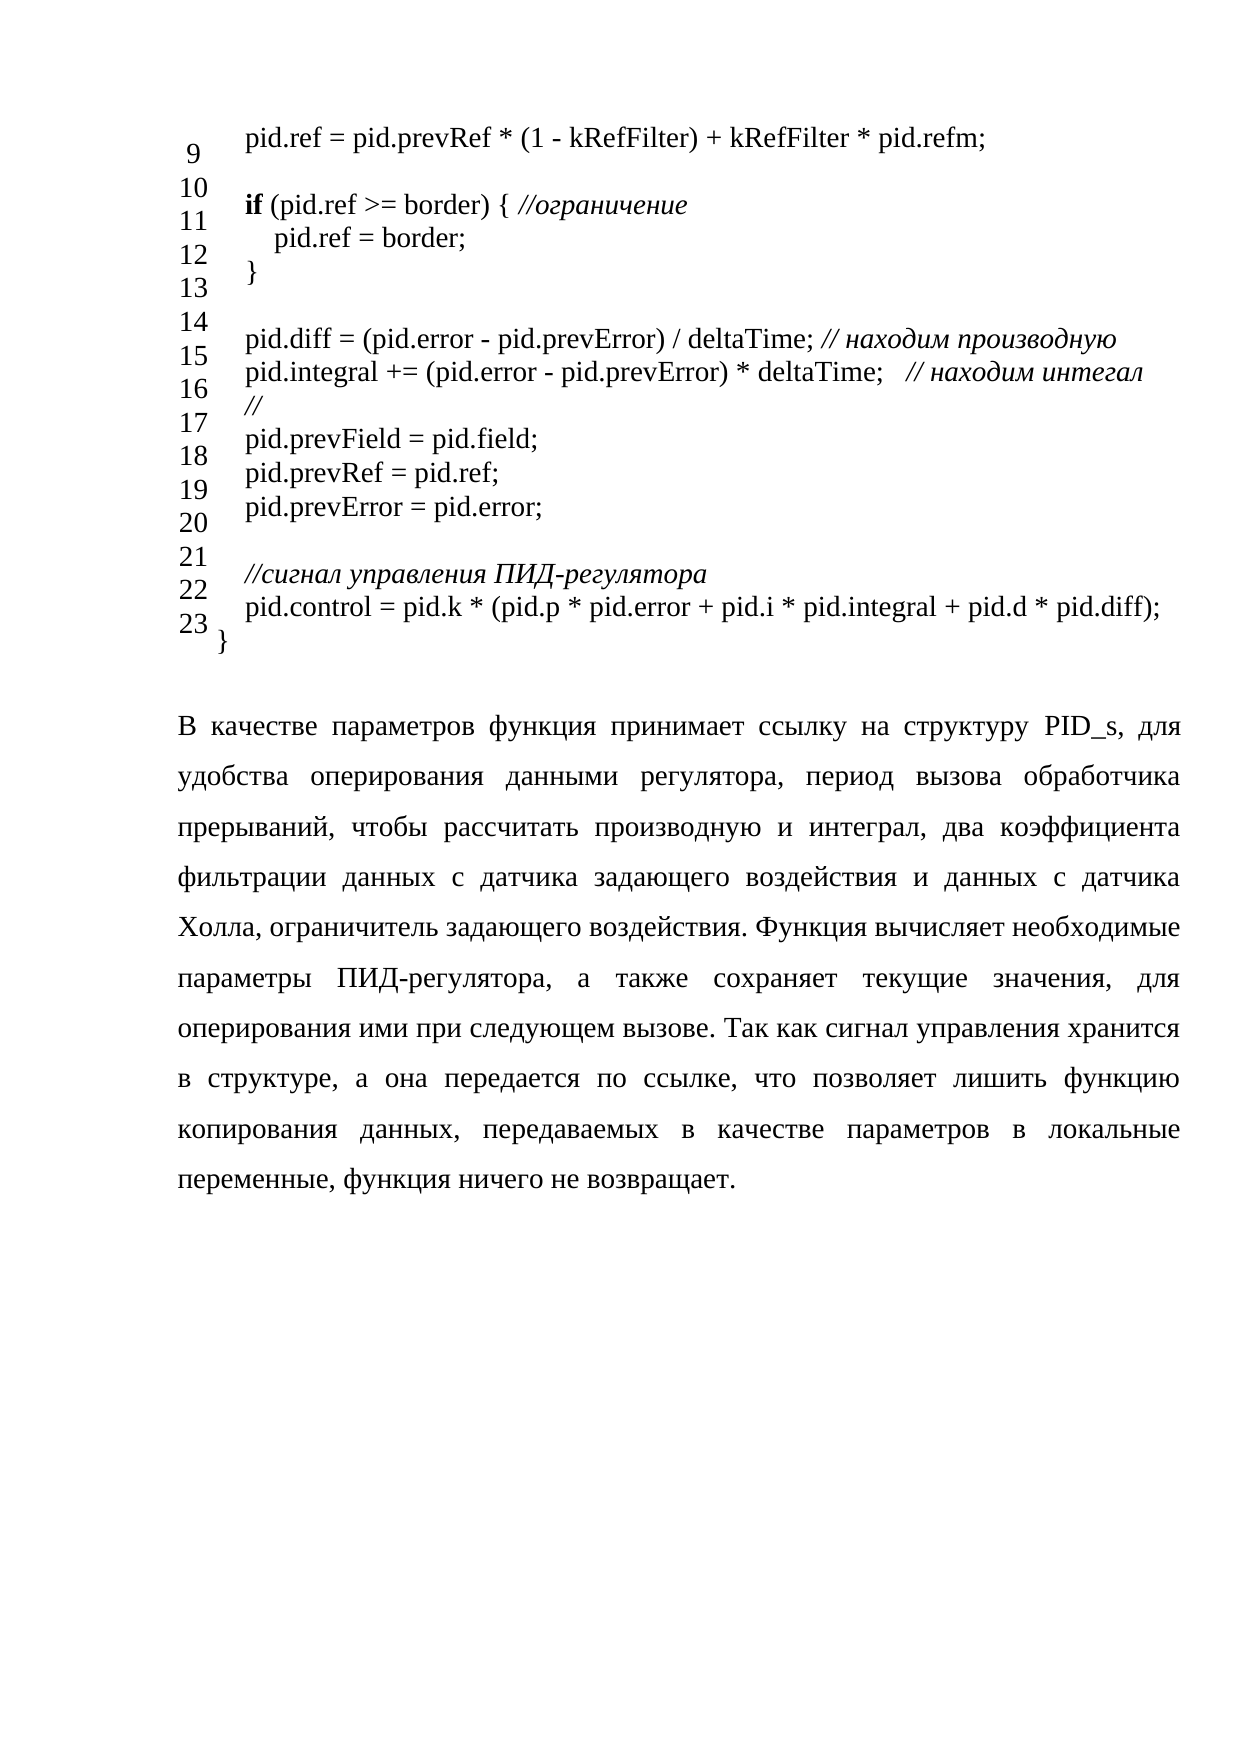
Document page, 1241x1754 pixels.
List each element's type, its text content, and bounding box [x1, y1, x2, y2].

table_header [214, 118, 1181, 658]
text В качестве параметров функция принимает ссылку на структуру PID_s, для удобства оперирования данными регулятора, период вызова обработчика прерываний, чтобы рассчитать производную и интеграл, два коэффициента фильтрации данных с датчика задающего воздействия и данных с датчика Холла, ограничитель задающего воздействия. Функция вычисляет необходимые параметры ПИД-регулятора, а также сохраняет текущие значения, для оперирования ими при следующем вызове. Так как сигнал управления хранится в структуре, а она передается по ссылке, что позволяет лишить функцию копирования данных, передаваемых в качестве параметров в локальные переменные, функция ничего не возвращает. [177, 708, 1181, 1194]
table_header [177, 118, 214, 658]
